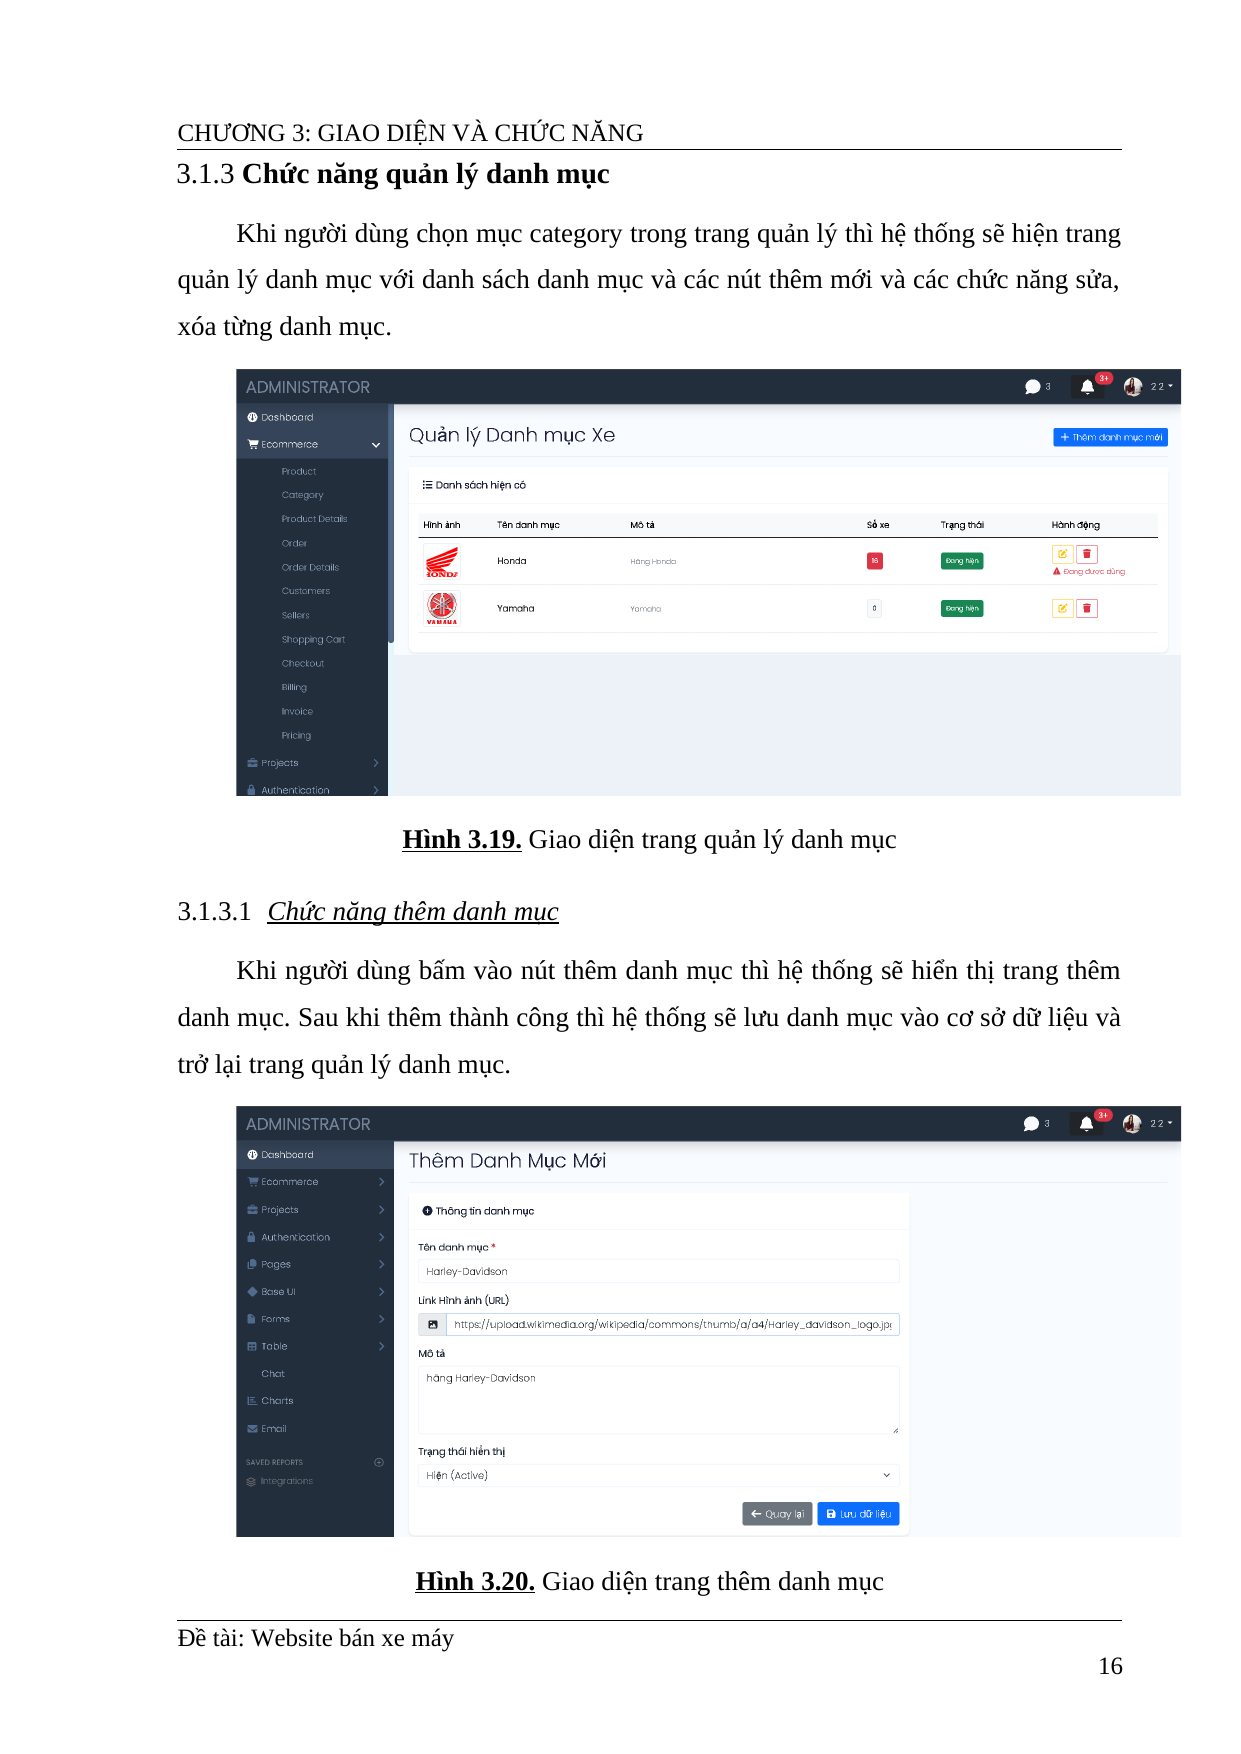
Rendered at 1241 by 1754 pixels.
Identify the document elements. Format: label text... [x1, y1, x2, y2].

picture [236, 1106, 1182, 1537]
text Khi người dùng chọn mục category trong trang quản lý thì hệ thống sẽ hiện trang quản lý danh mục với danh sách danh mục và các nút thêm mới và các chức năng sửa, xóa từng danh mục. [177, 217, 1122, 341]
subtitle Chức năng quản lý danh mục [176, 150, 1122, 192]
text Khi người dùng bấm vào nút thêm danh mục thì hệ thống sẽ hiển thị trang thêm danh mục. Sau khi thêm thành công thì hệ thống sẽ lưu danh mục vào cơ sở dữ liệu và trở lại trang quản lý danh mục. [177, 954, 1122, 1079]
picture [236, 369, 1182, 796]
subtitle Chức năng thêm danh mục [177, 895, 1122, 926]
